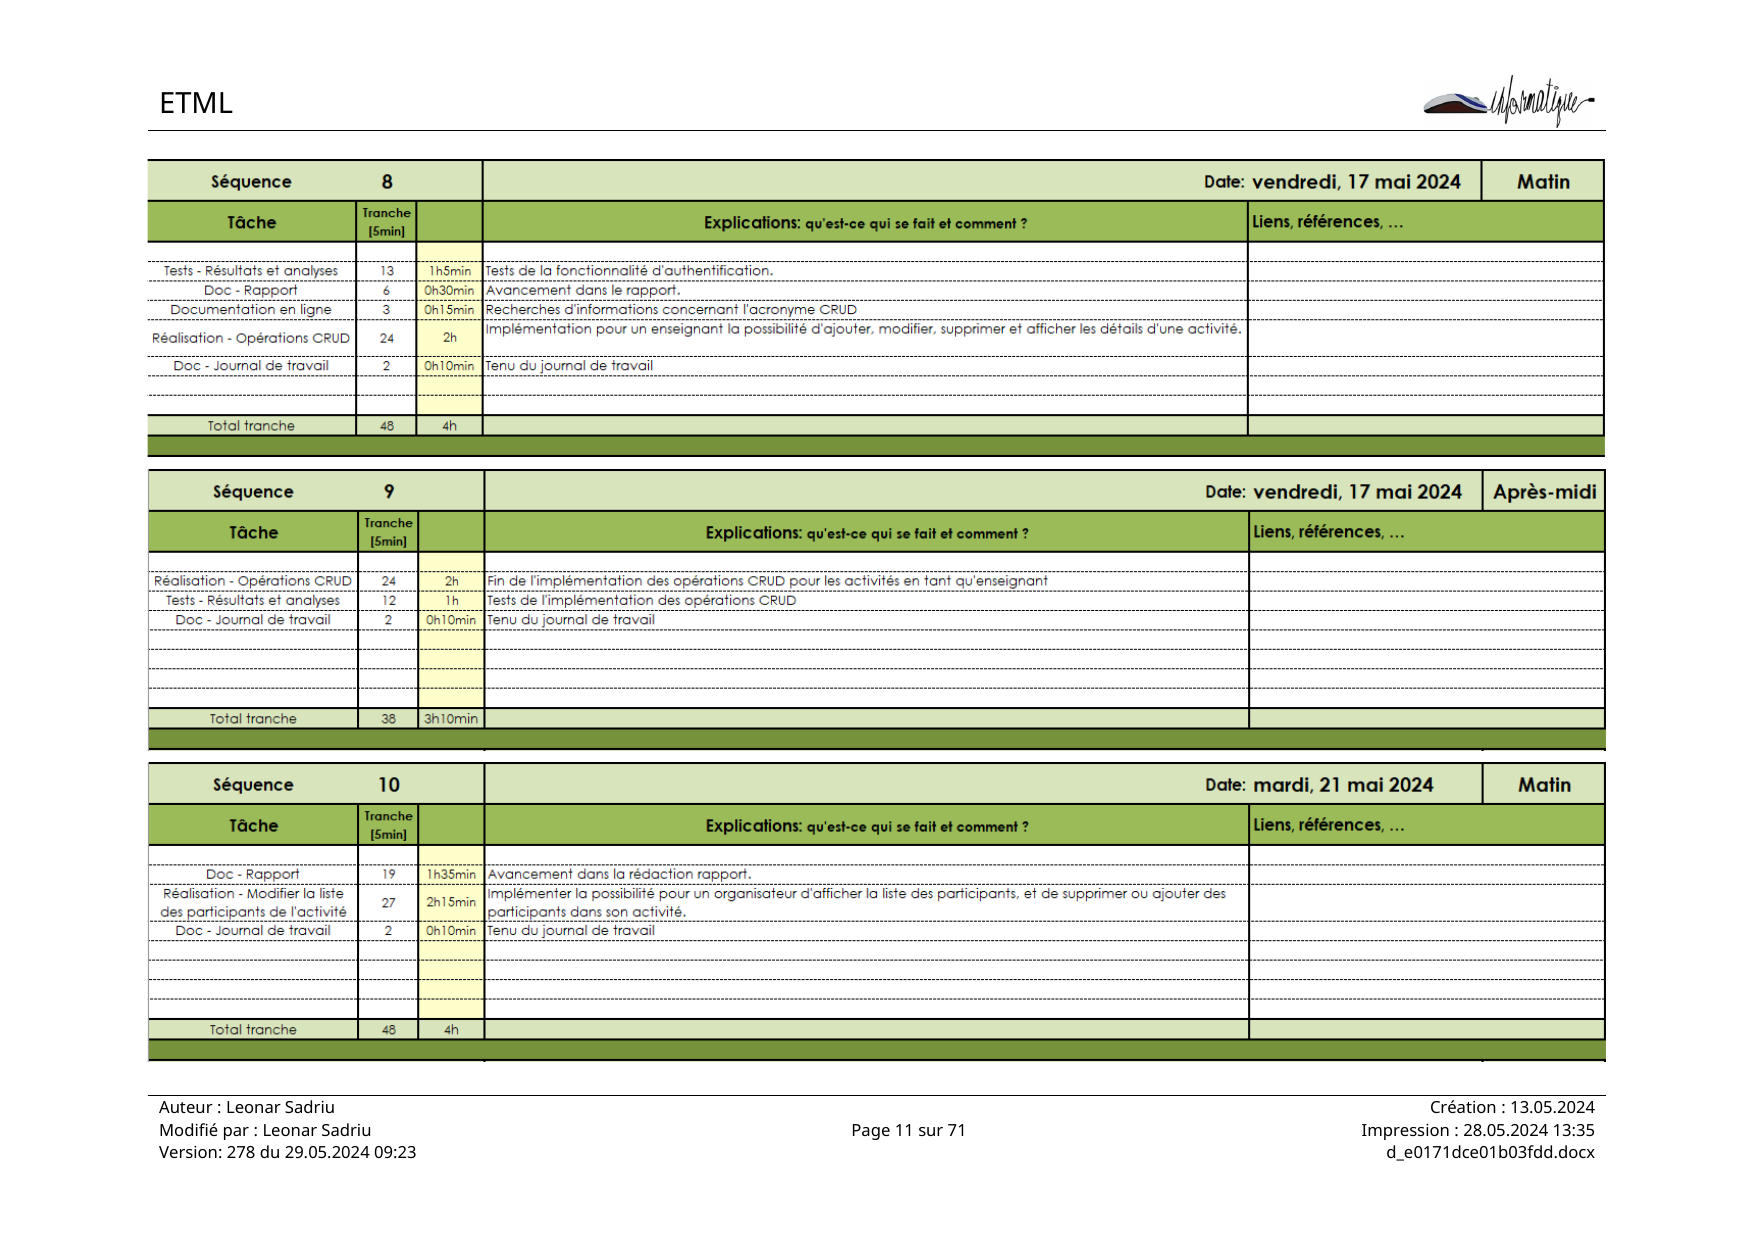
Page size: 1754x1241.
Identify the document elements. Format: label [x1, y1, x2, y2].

picture [147, 159, 1607, 457]
picture [147, 762, 1607, 1062]
picture [1423, 75, 1595, 128]
picture [147, 469, 1607, 751]
